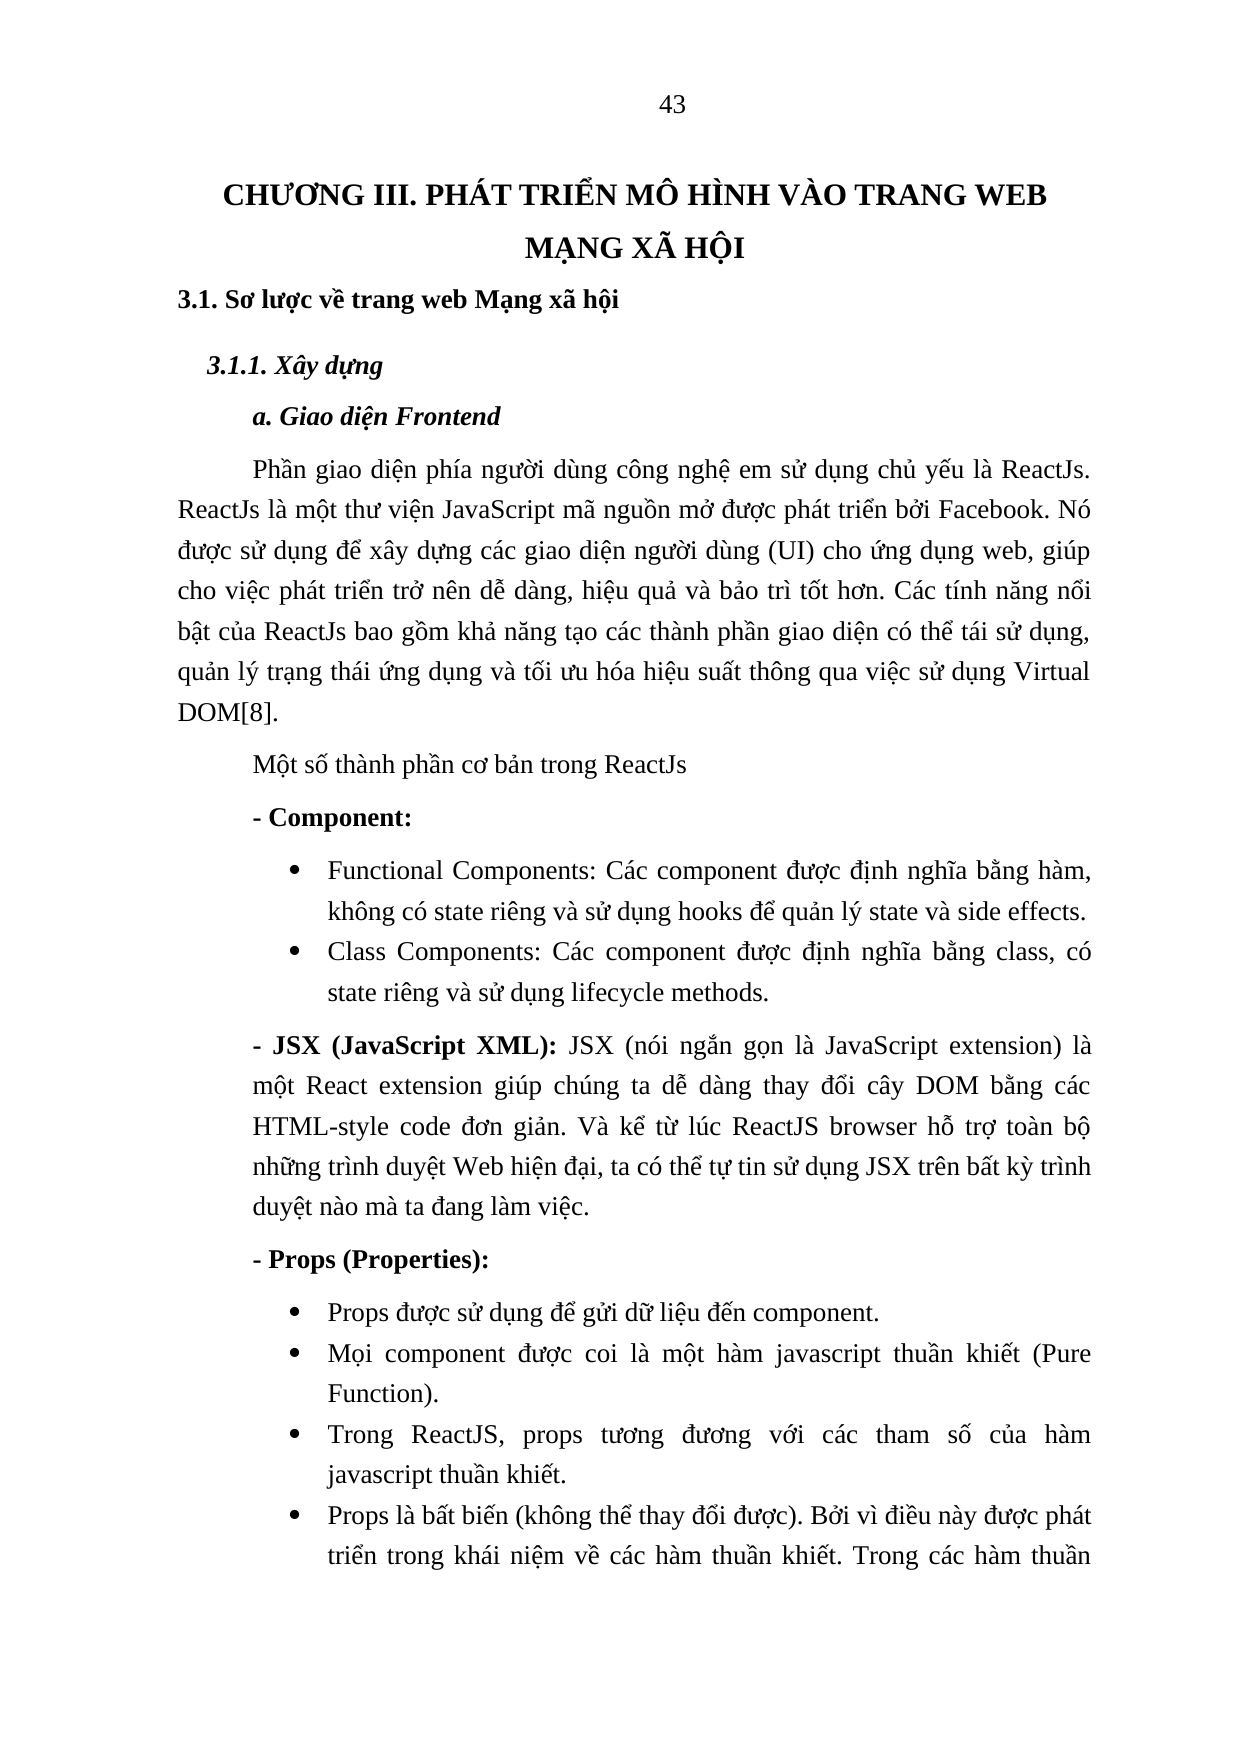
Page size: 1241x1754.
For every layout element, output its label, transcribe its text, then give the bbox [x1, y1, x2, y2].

list Trong ReactJS, props tương đương với các tham số của hàm javascript thuần khiết. [290, 1418, 1092, 1489]
list Mọi component được coi là một hàm javascript thuần khiết (Pure Function). [290, 1337, 1092, 1408]
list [290, 1499, 1092, 1570]
text - JSX (JavaScript XML): JSX (nói ngắn gọn là JavaScript extension) là một React extension giúp chúng ta dễ dàng thay đổi cây DOM bằng các HTML-style code đơn giản. Và kể từ lúc ReactJS browser hỗ trợ toàn bộ những trình duyệt Web hiện đại, ta có thể tự tin sử dụng JSX trên bất kỳ trình duyệt nào mà ta đang làm việc. [252, 1029, 1092, 1222]
subtitle 3.1.1. Xây dựng [207, 349, 1063, 381]
subtitle a. Giao diện Frontend [177, 400, 1092, 431]
subtitle 3.1. Sơ lược về trang web Mạng xã hội [177, 284, 1092, 315]
list Props được sử dụng để gửi dữ liệu đến component. [290, 1296, 1092, 1327]
text Một số thành phần cơ bản trong ReactJs [177, 748, 1092, 780]
text - Props (Properties): [252, 1243, 1092, 1274]
list Functional Components: Các component được định nghĩa bằng hàm, không có state riêng và sử dụng hooks để quản lý state và side effects. [290, 854, 1092, 926]
subtitle CHƯƠNG III. PHÁT TRIỂN MÔ HÌNH VÀO TRANG WEB MẠNG XÃ HỘI [177, 176, 1092, 266]
list Class Components: Các component được định nghĩa bằng class, có state riêng và sử dụng lifecycle methods. [290, 935, 1092, 1007]
text - Component: [177, 801, 1092, 833]
text Phần giao diện phía người dùng công nghệ em sử dụng chủ yếu là ReactJs. ReactJs là một thư viện JavaScript mã nguồn mở được phát triển bởi Facebook. Nó được sử dụng để xây dựng các giao diện người dùng (UI) cho ứng dụng web, giúp cho việc phát triển trở nên dễ dàng, hiệu quả và bảo trì tốt hơn. Các tính năng nổi bật của ReactJs bao gồm khả năng tạo các thành phần giao diện có thể tái sử dụng, quản lý trạng thái ứng dụng và tối ưu hóa hiệu suất thông qua việc sử dụng Virtual DOM[8]. [177, 453, 1092, 727]
